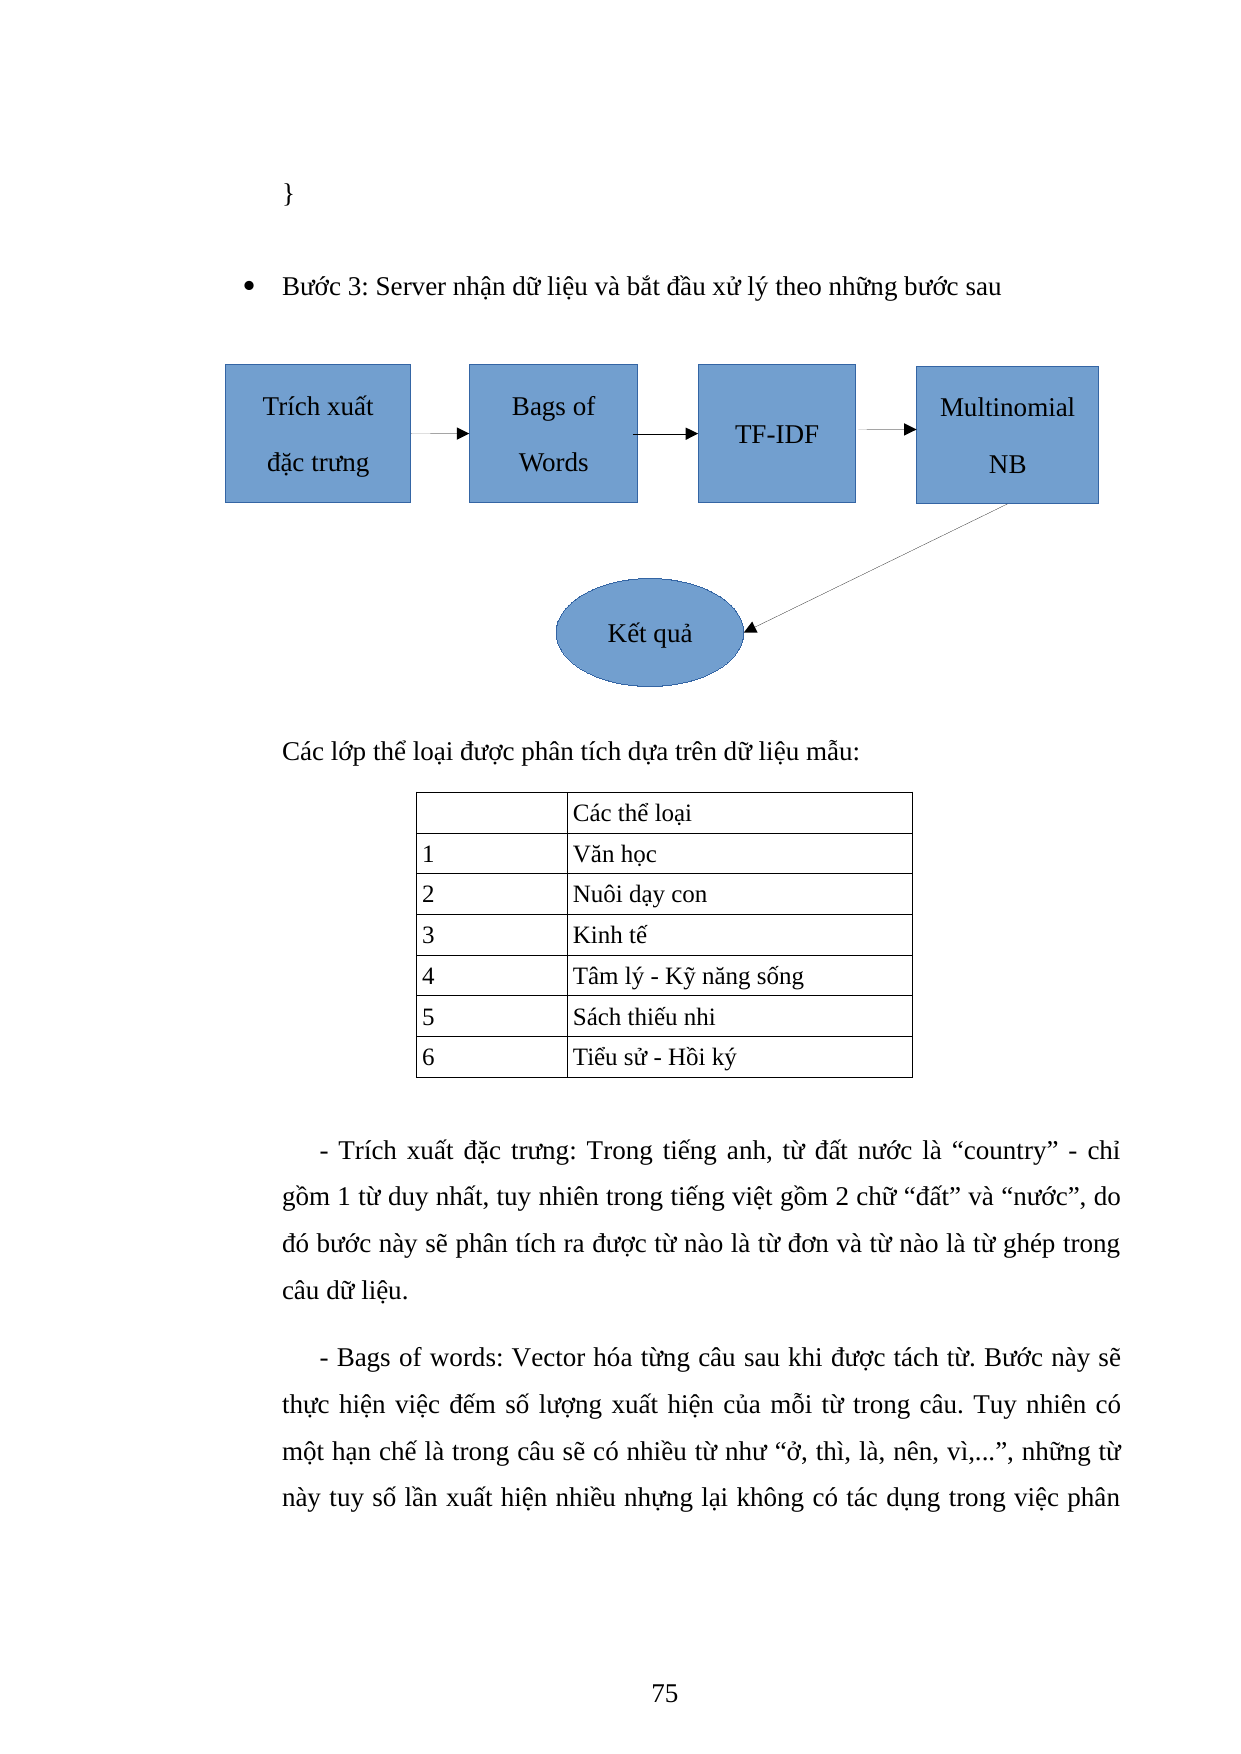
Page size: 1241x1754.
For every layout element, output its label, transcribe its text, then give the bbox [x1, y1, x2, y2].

text - Trích xuất đặc trưng: Trong tiếng anh, từ đất nước là “country” - chỉ gồm 1 từ duy nhất, tuy nhiên trong tiếng việt gồm 2 chữ “đất” và “nước”, do đó bước này sẽ phân tích ra được từ nào là từ đơn và từ nào là từ ghép trong câu dữ liệu. [282, 1134, 1122, 1305]
list } [282, 177, 1122, 208]
table_cell Sách thiếu nhi [568, 996, 912, 1036]
table_cell 2 [417, 874, 567, 914]
table_cell 6 [417, 1037, 567, 1077]
table_cell Văn học [568, 834, 912, 873]
table_cell Tiểu sử - Hồi ký [568, 1037, 912, 1077]
table_cell 5 [417, 996, 567, 1036]
text Các lớp thể loại được phân tích dựa trên dữ liệu mẫu: [282, 735, 1122, 766]
table_cell 4 [417, 956, 567, 995]
list Bước 3: Server nhận dữ liệu và bắt đầu xử lý theo những bước sau [244, 271, 1122, 302]
table_header Các thể loại [568, 793, 912, 832]
table_cell Tâm lý - Kỹ năng sống [568, 956, 912, 995]
table_cell Kinh tế [568, 915, 912, 954]
table_cell Nuôi dạy con [568, 874, 912, 914]
table_header [417, 793, 567, 832]
table_cell 3 [417, 915, 567, 954]
table_cell 1 [417, 834, 567, 873]
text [282, 1341, 1122, 1512]
